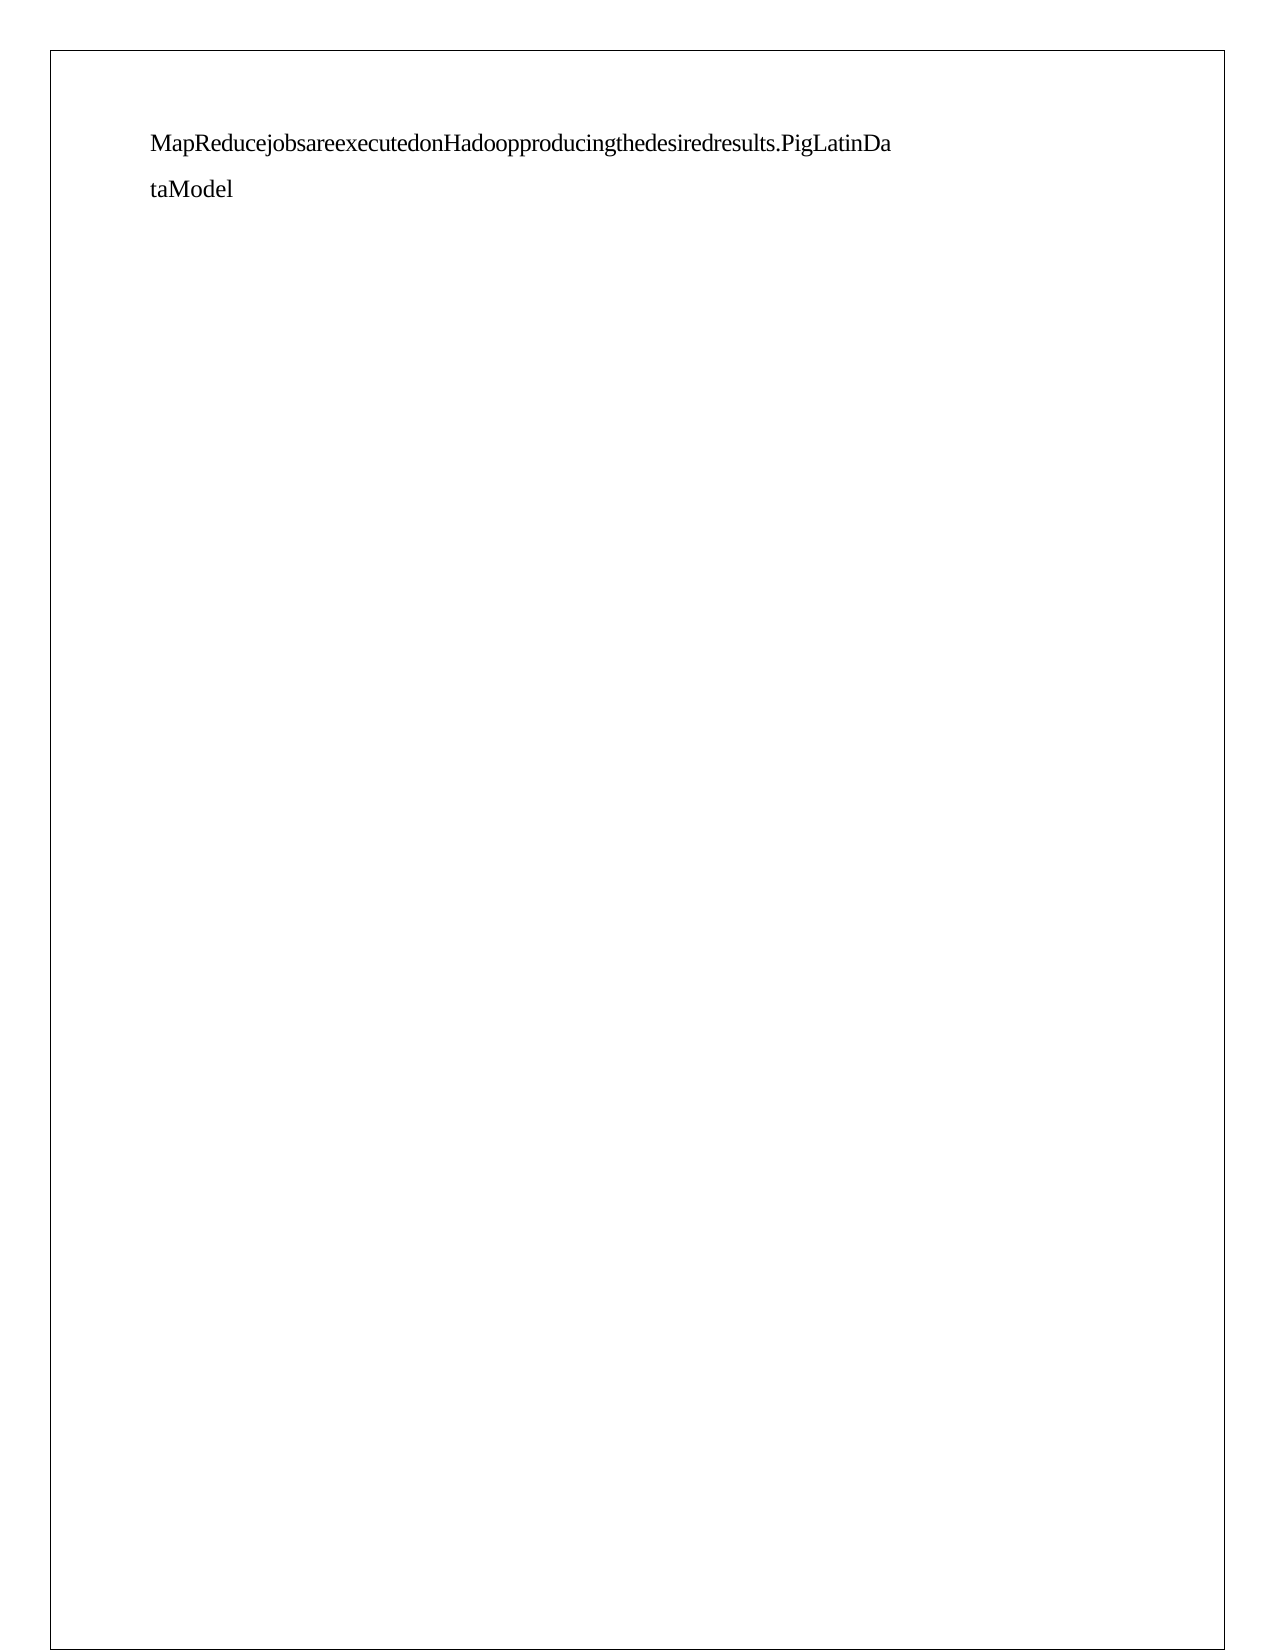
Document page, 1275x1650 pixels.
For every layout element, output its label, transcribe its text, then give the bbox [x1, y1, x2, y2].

text MapReducejobsareexecutedonHadoopproducingthedesiredresults.PigLatinDa taModel [150, 128, 958, 203]
